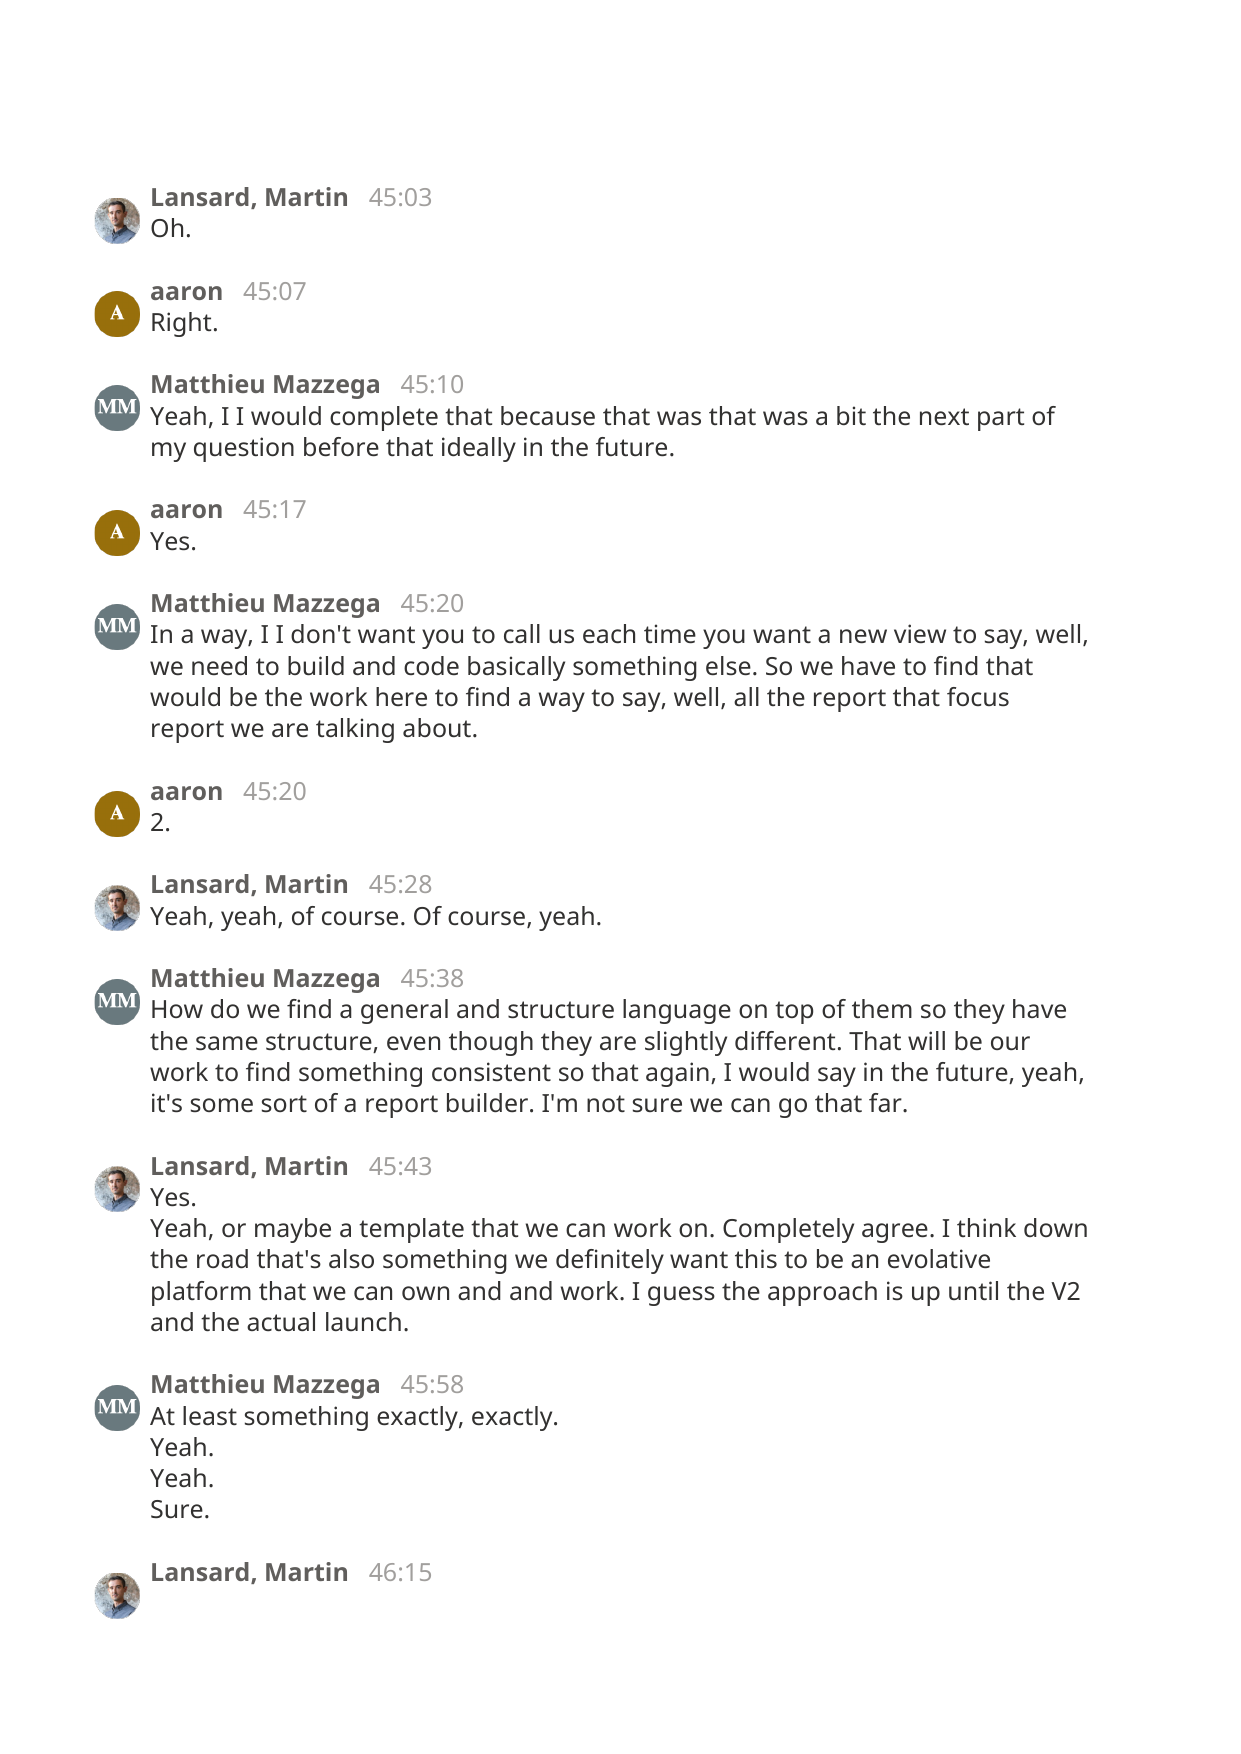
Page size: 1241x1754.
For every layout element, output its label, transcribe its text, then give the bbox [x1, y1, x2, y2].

picture [94, 1385, 140, 1431]
picture [94, 885, 140, 931]
text Matthieu Mazzega 45:38 How do we find a general and structure language on top of them so they have the same structure, even though they are slightly different. That will be our work to find something consistent so that again, I would say in the future, yeah, it's some sort of a report builder. I'm not sure we can go that far. [150, 931, 1090, 1119]
picture [94, 791, 140, 837]
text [150, 1525, 1090, 1587]
picture [94, 1573, 140, 1619]
text aaron 45:17 Yes. [150, 462, 1090, 556]
text Lansard, Martin 45:03 Oh. [150, 150, 1090, 244]
text aaron 45:20 2. [150, 744, 1090, 837]
picture [94, 604, 140, 650]
text Matthieu Mazzega 45:20 In a way, I I don't want you to call us each time you want a new view to say, well, we need to build and code basically something else. So we have to find that would be the work here to find a way to say, well, all the report that focus report we are talking about. [150, 556, 1090, 744]
picture [94, 510, 140, 556]
picture [94, 291, 140, 337]
picture [94, 979, 140, 1025]
picture [94, 198, 140, 244]
text Lansard, Martin 45:43 Yes. Yeah, or maybe a template that we can work on. Completely agree. I think down the road that's also something we definitely want this to be an evolative platform that we can own and and work. I guess the approach is up until the V2 and the actual launch. [150, 1119, 1090, 1337]
text Matthieu Mazzega 45:58 At least something exactly, exactly. Yeah. Yeah. Sure. [150, 1337, 1090, 1525]
text aaron 45:07 Right. [150, 244, 1090, 337]
text Lansard, Martin 45:28 Yeah, yeah, of course. Of course, yeah. [150, 837, 1090, 931]
text Matthieu Mazzega 45:10 Yeah, I I would complete that because that was that was a bit the next part of my question before that ideally in the future. [150, 337, 1090, 462]
picture [94, 385, 140, 431]
picture [94, 1166, 140, 1212]
